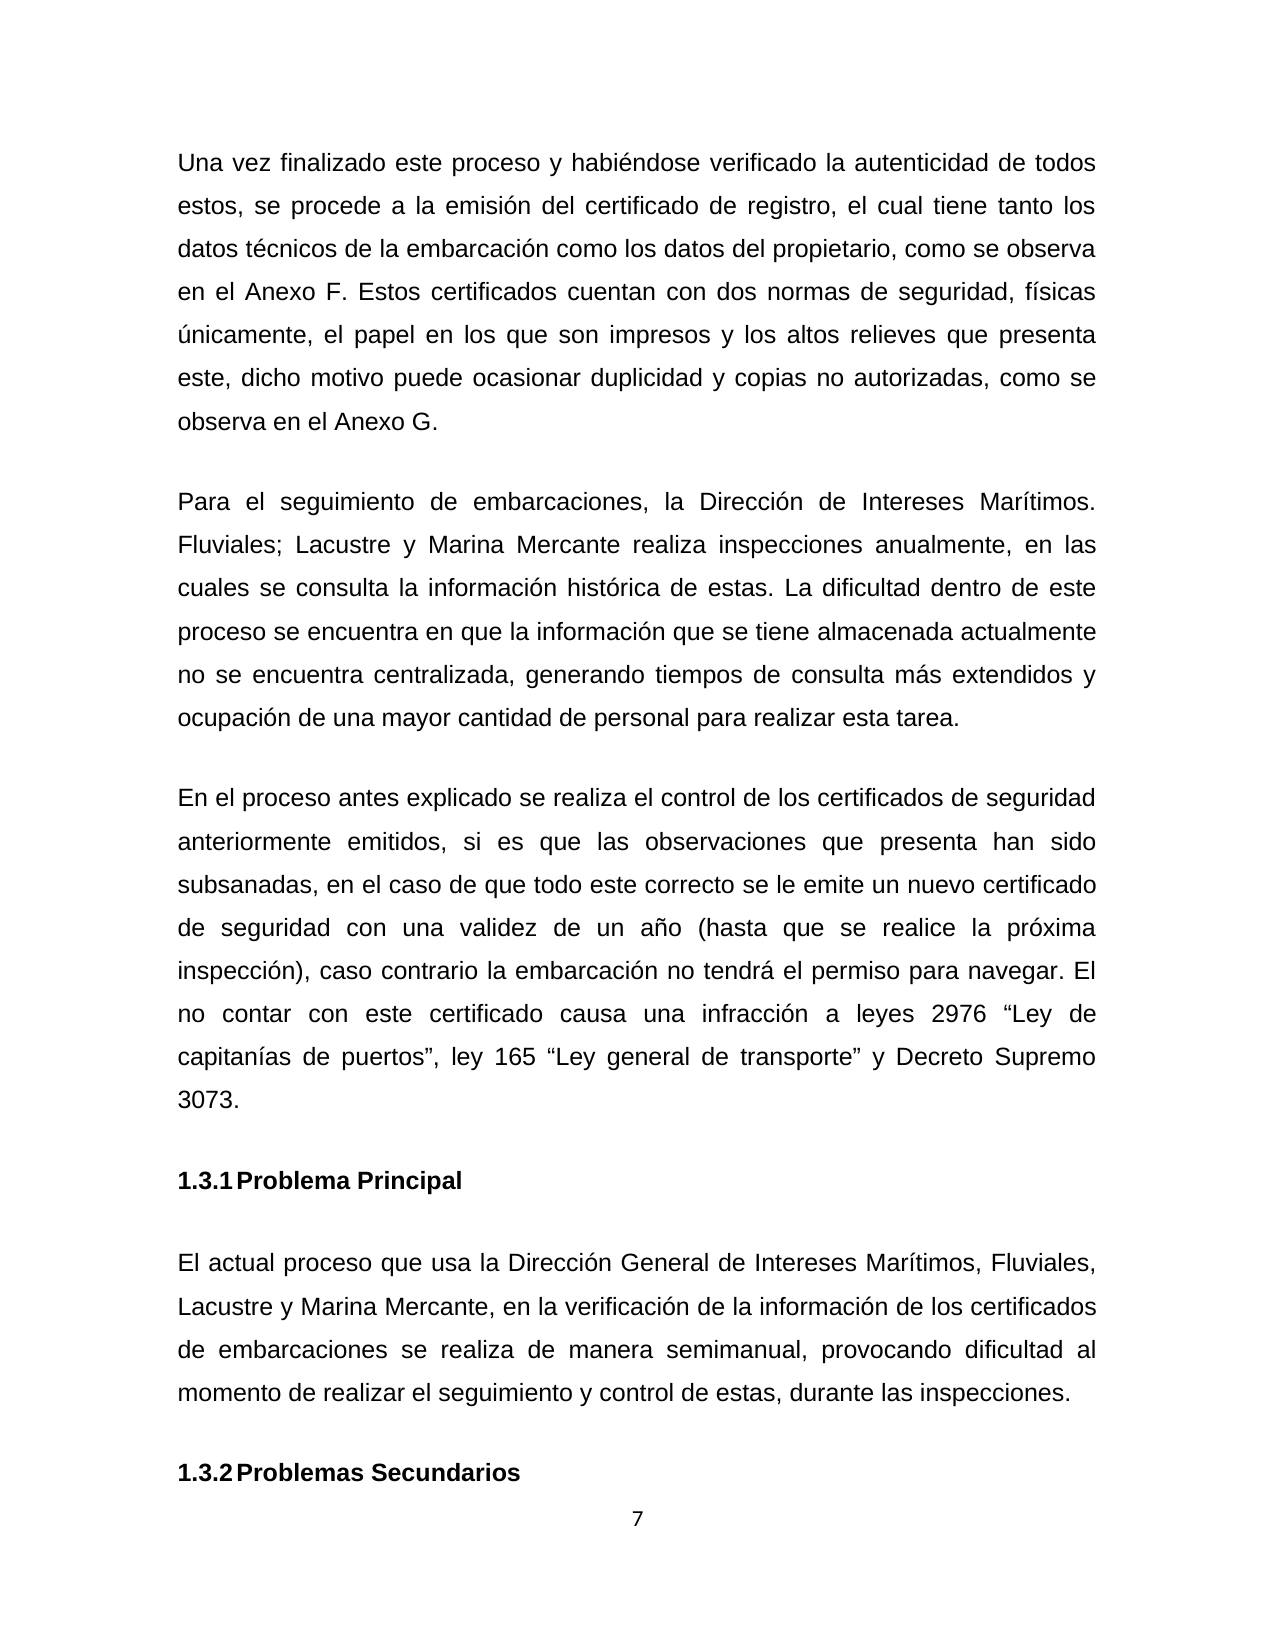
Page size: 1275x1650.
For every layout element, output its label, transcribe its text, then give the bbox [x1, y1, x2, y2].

text Una vez finalizado este proceso y habiéndose verificado la autenticidad de todos estos, se procede a la emisión del certificado de registro, el cual tiene tanto los datos técnicos de la embarcación como los datos del propietario, como se observa en el Anexo F. Estos certificados cuentan con dos normas de seguridad, físicas únicamente, el papel en los que son impresos y los altos relieves que presenta este, dicho motivo puede ocasionar duplicidad y copias no autorizadas, como se observa en el Anexo G. [177, 148, 1098, 435]
text El actual proceso que usa la Dirección General de Intereses Marítimos, Fluviales, Lacustre y Marina Mercante, en la verificación de la información de los certificados de embarcaciones se realiza de manera semimanual, provocando dificultad al momento de realizar el seguimiento y control de estas, durante las inspecciones. [177, 1248, 1098, 1406]
text Para el seguimiento de embarcaciones, la Dirección de Intereses Marítimos. Fluviales; Lacustre y Marina Mercante realiza inspecciones anualmente, en las cuales se consulta la información histórica de estas. La dificultad dentro de este proceso se encuentra en que la información que se tiene almacenada actualmente no se encuentra centralizada, generando tiempos de consulta más extendidos y ocupación de una mayor cantidad de personal para realizar esta tarea. [177, 487, 1098, 731]
text En el proceso antes explicado se realiza el control de los certificados de seguridad anteriormente emitidos, si es que las observaciones que presenta han sido subsanadas, en el caso de que todo este correcto se le emite un nuevo certificado de seguridad con una validez de un año (hasta que se realice la próxima inspección), caso contrario la embarcación no tendrá el permiso para navegar. El no contar con este certificado causa una infracción a leyes 2976 “Ley de capitanías de puertos”, ley 165 “Ley general de transporte” y Decreto Supremo 3073. [177, 783, 1098, 1114]
list Problemas Secundarios [177, 1458, 1098, 1487]
list Problema Principal [177, 1166, 1098, 1194]
